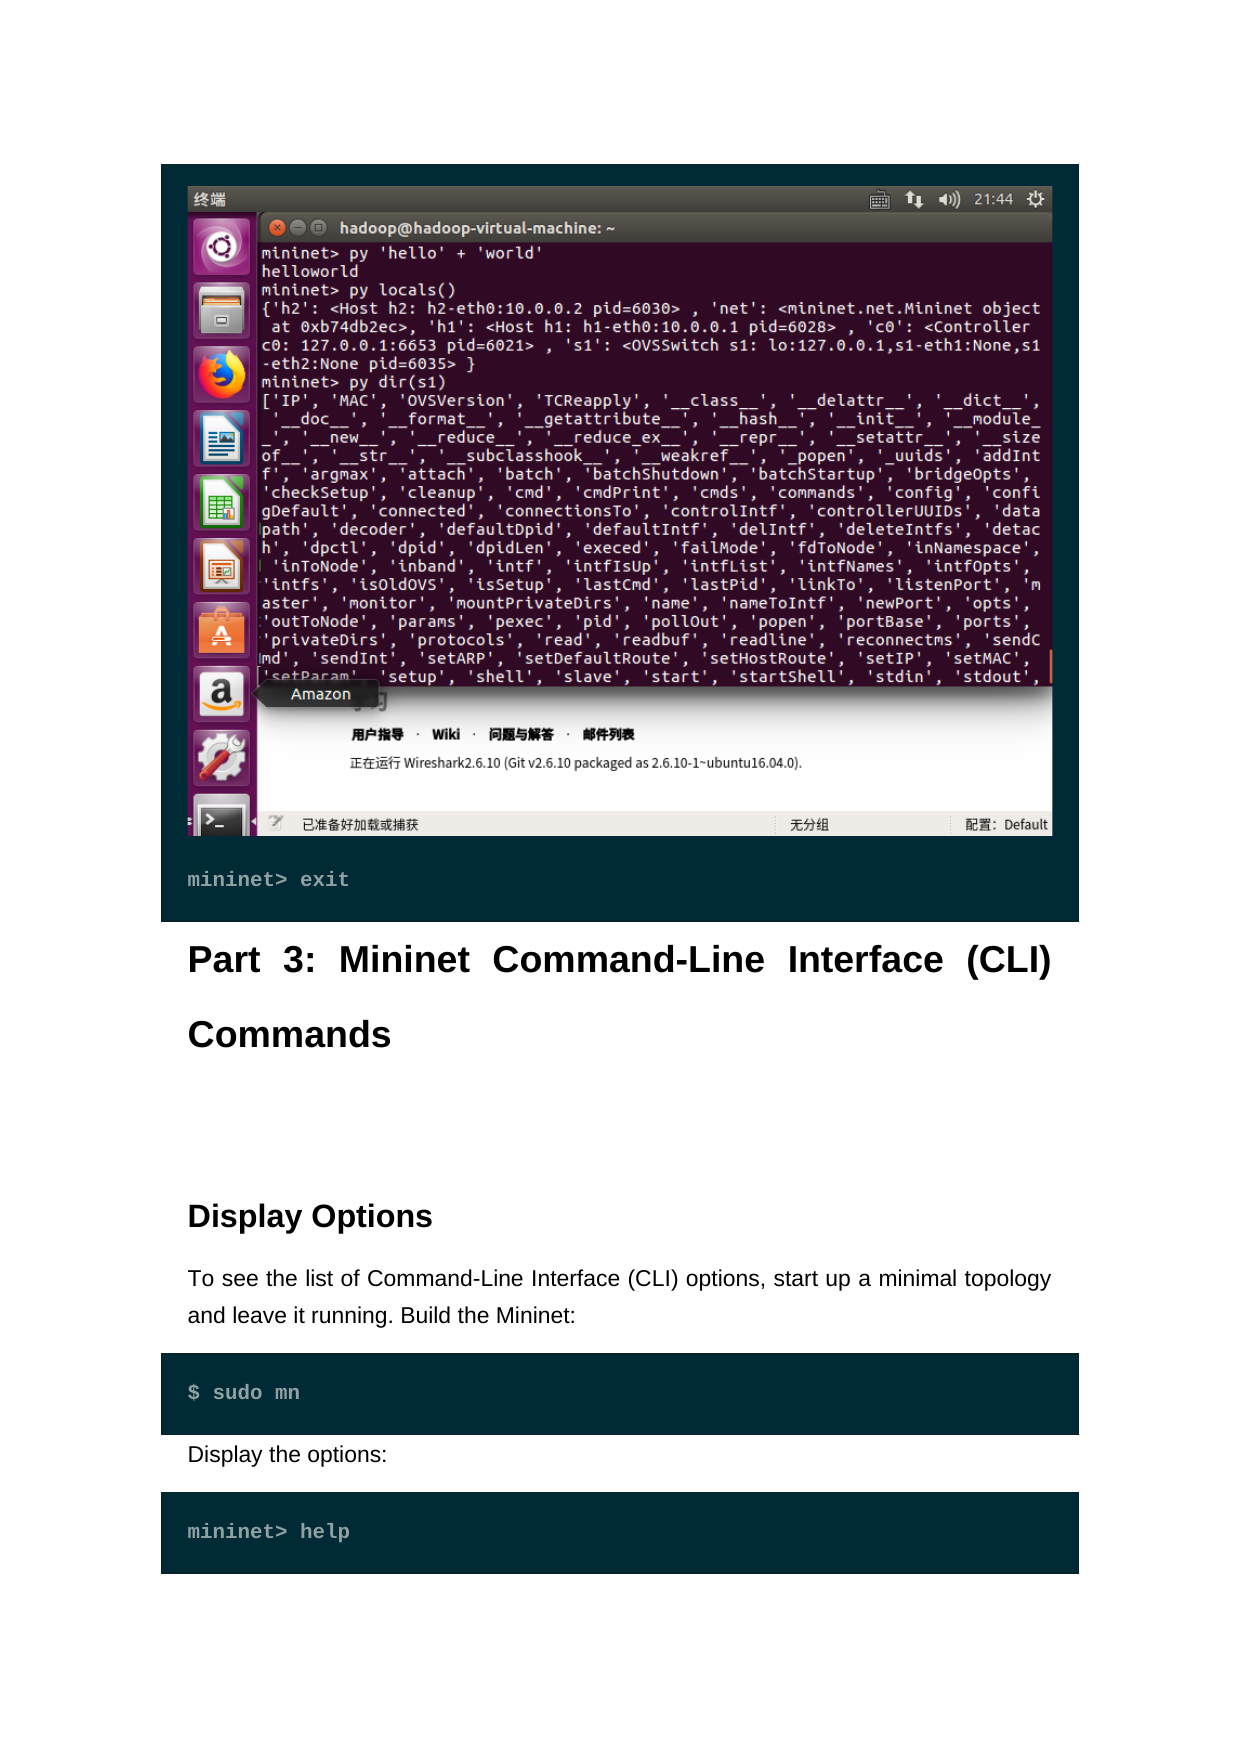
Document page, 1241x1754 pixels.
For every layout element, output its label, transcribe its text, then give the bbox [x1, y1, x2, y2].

subtitle Part 3: Mininet Command-Line Interface (CLI) Commands [187, 922, 1053, 1072]
subtitle Display Options [187, 1197, 1053, 1234]
text $ sudo mn [163, 1355, 1078, 1434]
picture [188, 187, 1052, 835]
text mininet> exit [163, 839, 1078, 920]
text mininet> help [163, 1493, 1078, 1572]
text To see the list of Command-Line Interface (CLI) options, start up a minimal topology and leave it running. Build the Mininet: [187, 1259, 1053, 1334]
text Display the options: [187, 1435, 1053, 1473]
